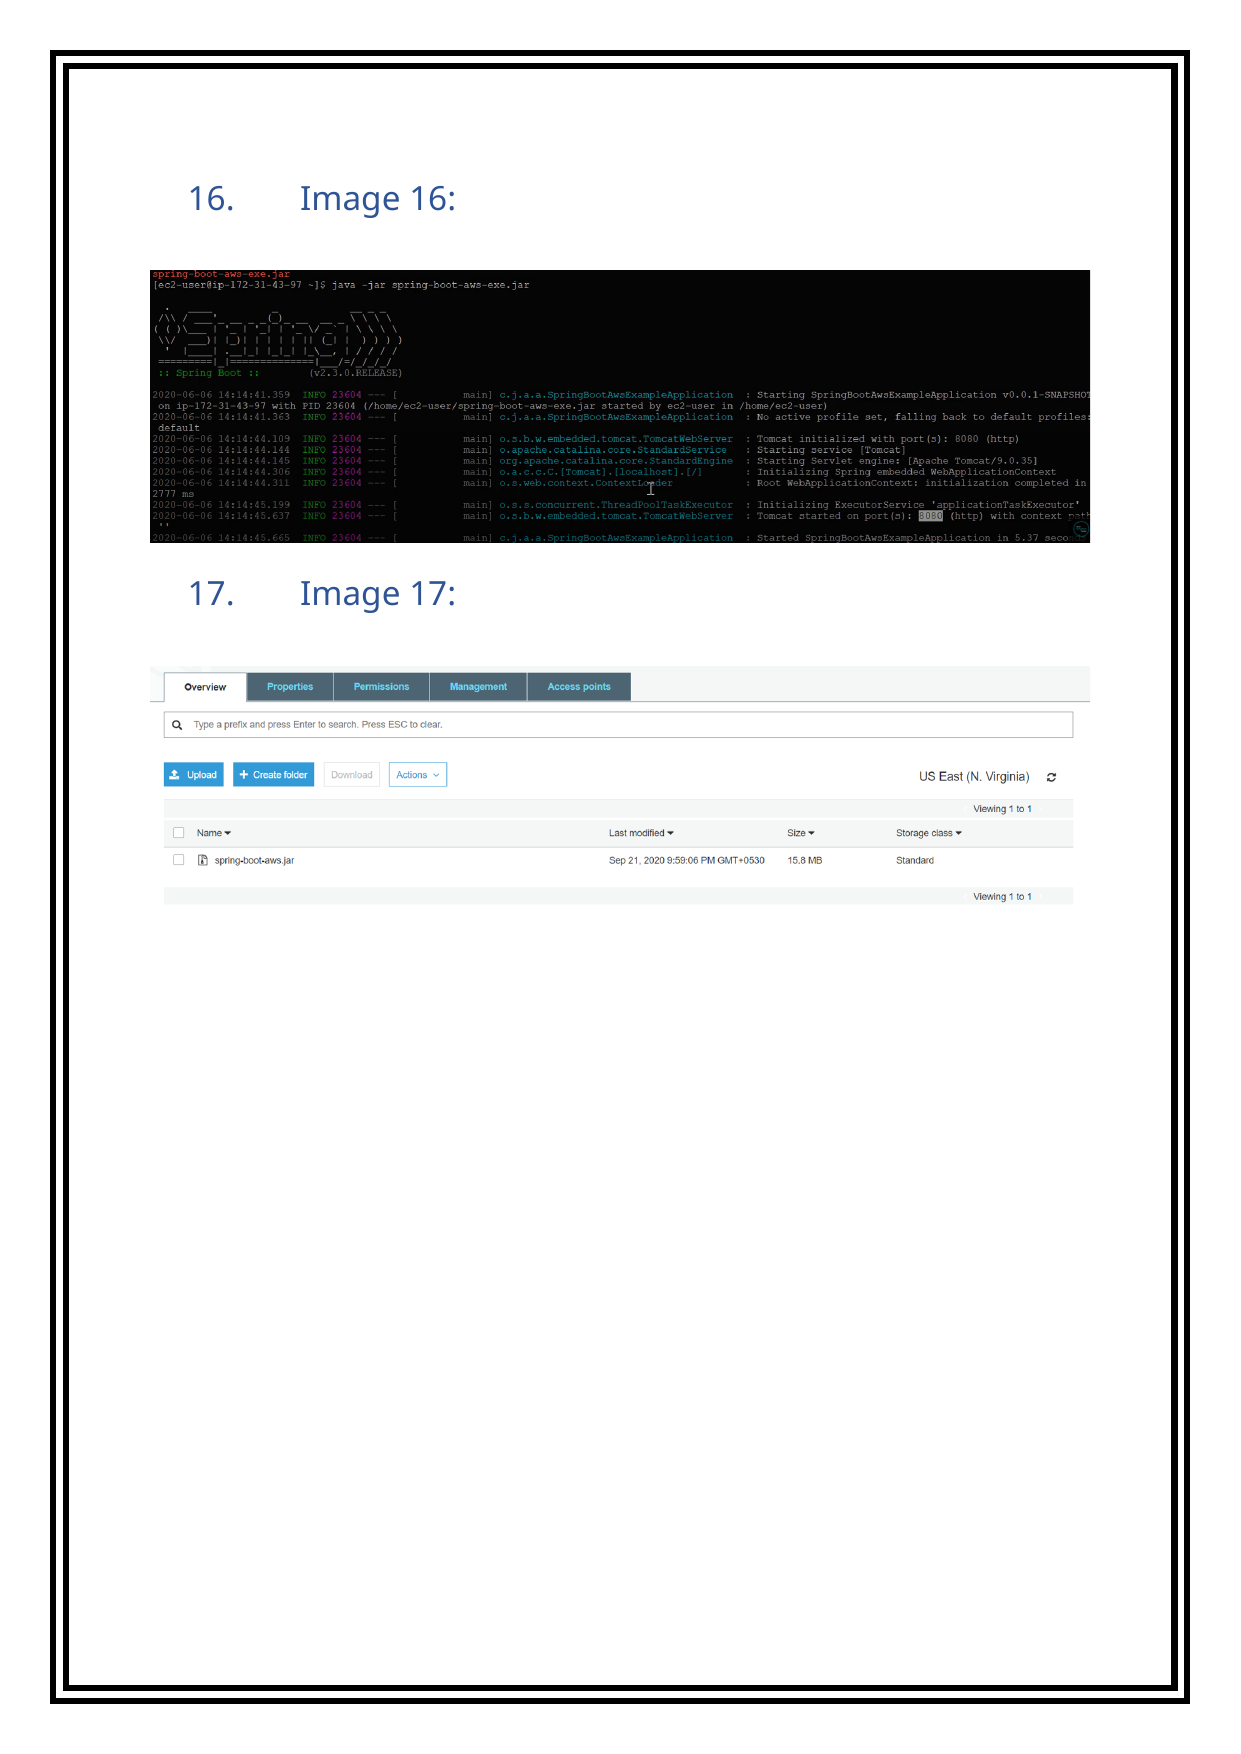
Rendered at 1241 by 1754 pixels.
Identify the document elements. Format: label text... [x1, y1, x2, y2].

subtitle Image 17: [187, 570, 1090, 616]
subtitle Image 16: [187, 175, 1090, 220]
picture [150, 270, 1091, 543]
picture [150, 666, 1091, 930]
